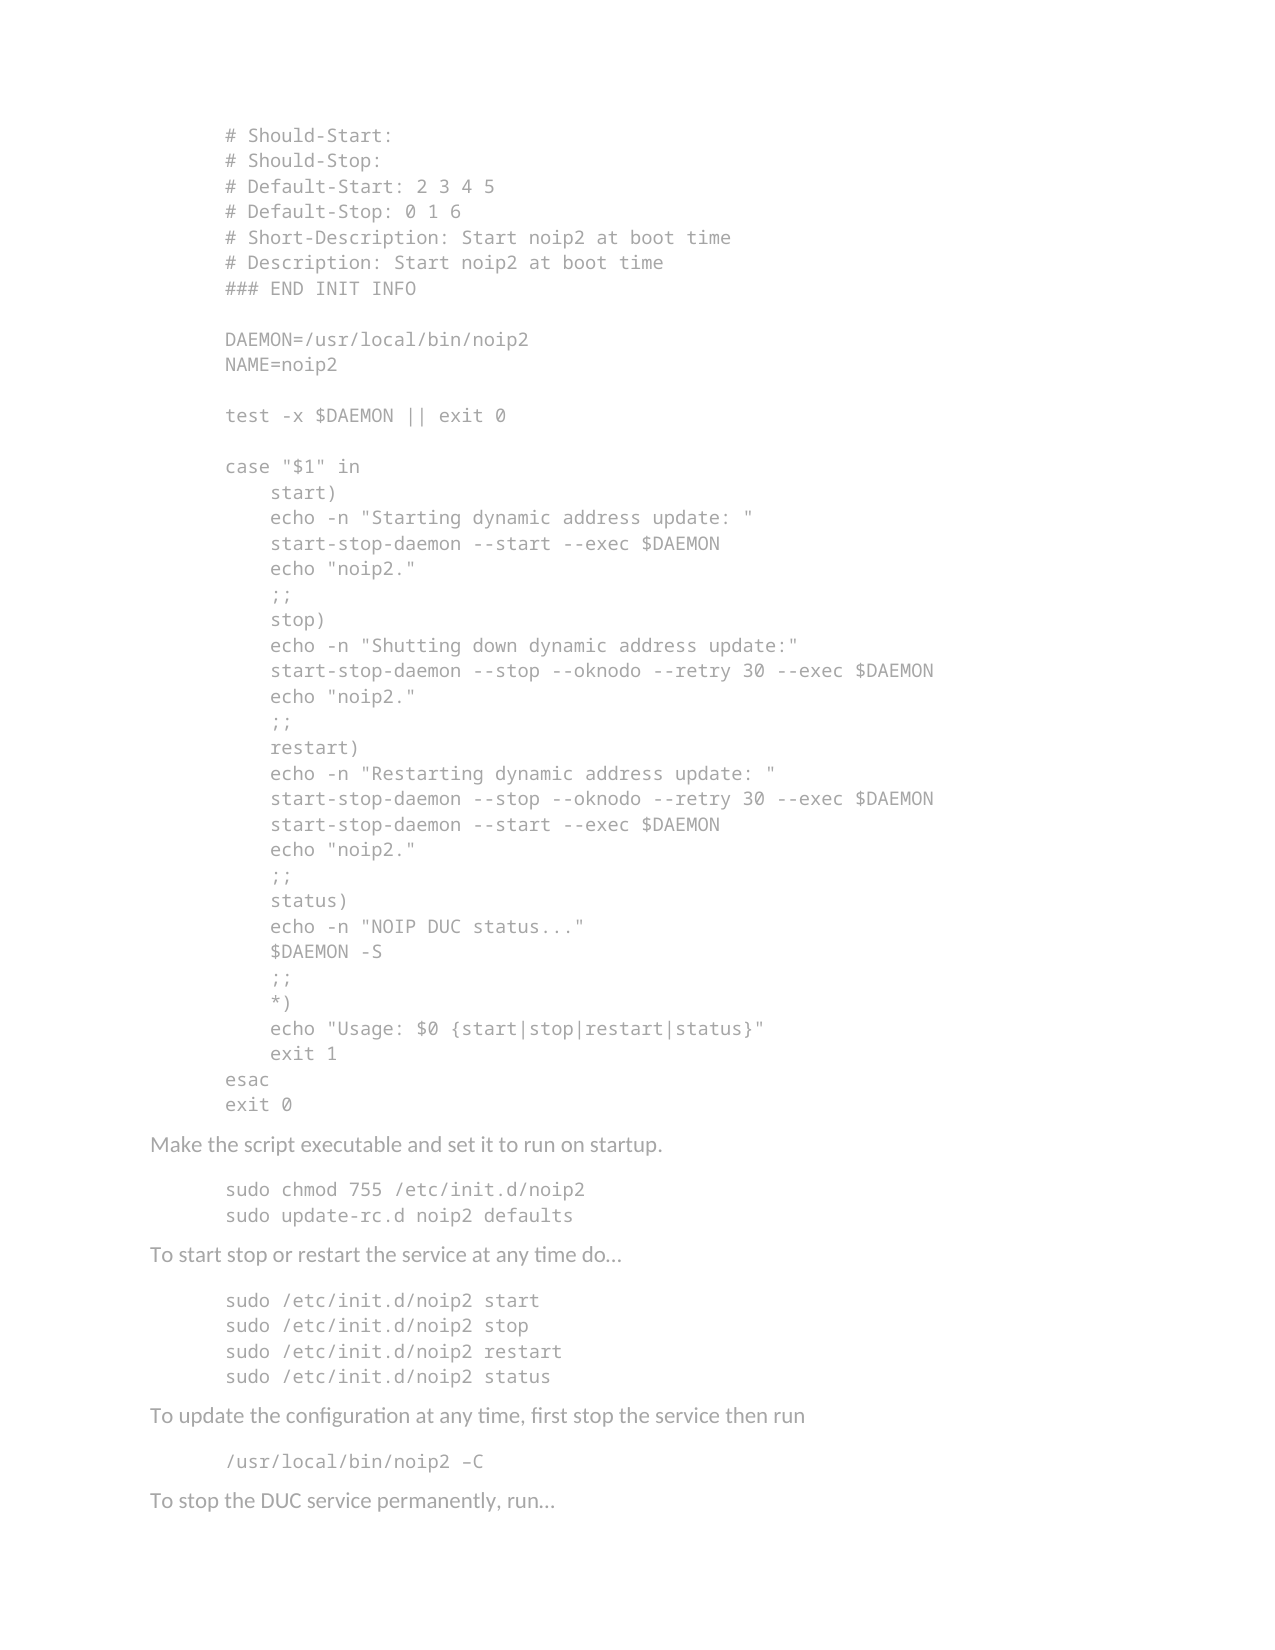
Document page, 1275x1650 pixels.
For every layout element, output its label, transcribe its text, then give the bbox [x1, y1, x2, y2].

text start) [225, 479, 1125, 505]
text Make the script executable and set it to run on startup. [150, 1130, 1125, 1158]
text echo "noip2." [225, 836, 1125, 862]
text stop) [225, 607, 1125, 632]
text *) [225, 989, 1125, 1015]
text To stop the DUC service permanently, run… [150, 1486, 1125, 1514]
text echo "Usage: $0 {start|stop|restart|status}" [225, 1015, 1125, 1041]
text ### END INIT INFO [225, 275, 1125, 301]
text start-stop-daemon --stop --oknodo --retry 30 --exec $DAEMON [225, 785, 1125, 811]
text exit 1 [225, 1041, 1125, 1066]
text start-stop-daemon --start --exec $DAEMON [225, 811, 1125, 836]
text echo -n "NOIP DUC status..." [225, 913, 1125, 938]
text esac [225, 1066, 1125, 1092]
text echo -n "Restarting dynamic address update: " [225, 760, 1125, 785]
text # Description: Start noip2 at boot time [225, 249, 1125, 275]
text To update the configuration at any time, first stop the service then run [150, 1402, 1125, 1429]
text sudo /etc/init.d/noip2 stop [225, 1312, 1125, 1338]
text sudo /etc/init.d/noip2 start [225, 1287, 1125, 1312]
text # Should-Start: [225, 122, 1125, 147]
text To start stop or restart the service at any time do… [150, 1240, 1125, 1268]
text echo "noip2." [225, 683, 1125, 709]
text # Should-Stop: [225, 147, 1125, 173]
text sudo chmod 755 /etc/init.d/noip2 [225, 1177, 1125, 1202]
text # Default-Stop: 0 1 6 [225, 198, 1125, 224]
text NAME=noip2 [225, 352, 1125, 377]
text /usr/local/bin/noip2 –C [225, 1448, 1125, 1474]
text echo -n "Shutting down dynamic address update:" [225, 632, 1125, 658]
text restart) [225, 734, 1125, 760]
text status) [225, 887, 1125, 913]
text echo "noip2." [225, 556, 1125, 581]
text ;; [225, 862, 1125, 887]
text sudo update-rc.d noip2 defaults [225, 1202, 1125, 1228]
text start-stop-daemon --stop --oknodo --retry 30 --exec $DAEMON [225, 658, 1125, 683]
text sudo /etc/init.d/noip2 restart [225, 1338, 1125, 1363]
text DAEMON=/usr/local/bin/noip2 [225, 326, 1125, 352]
text # Short-Description: Start noip2 at boot time [225, 224, 1125, 249]
text # Default-Start: 2 3 4 5 [225, 173, 1125, 198]
text ;; [225, 709, 1125, 734]
text start-stop-daemon --start --exec $DAEMON [225, 530, 1125, 556]
text case "$1" in [225, 454, 1125, 479]
text echo -n "Starting dynamic address update: " [225, 505, 1125, 530]
text ;; [225, 581, 1125, 607]
text test -x $DAEMON || exit 0 [225, 403, 1125, 428]
text ;; [225, 964, 1125, 989]
text $DAEMON -S [225, 938, 1125, 964]
text sudo /etc/init.d/noip2 status [225, 1363, 1125, 1389]
text exit 0 [225, 1092, 1125, 1117]
